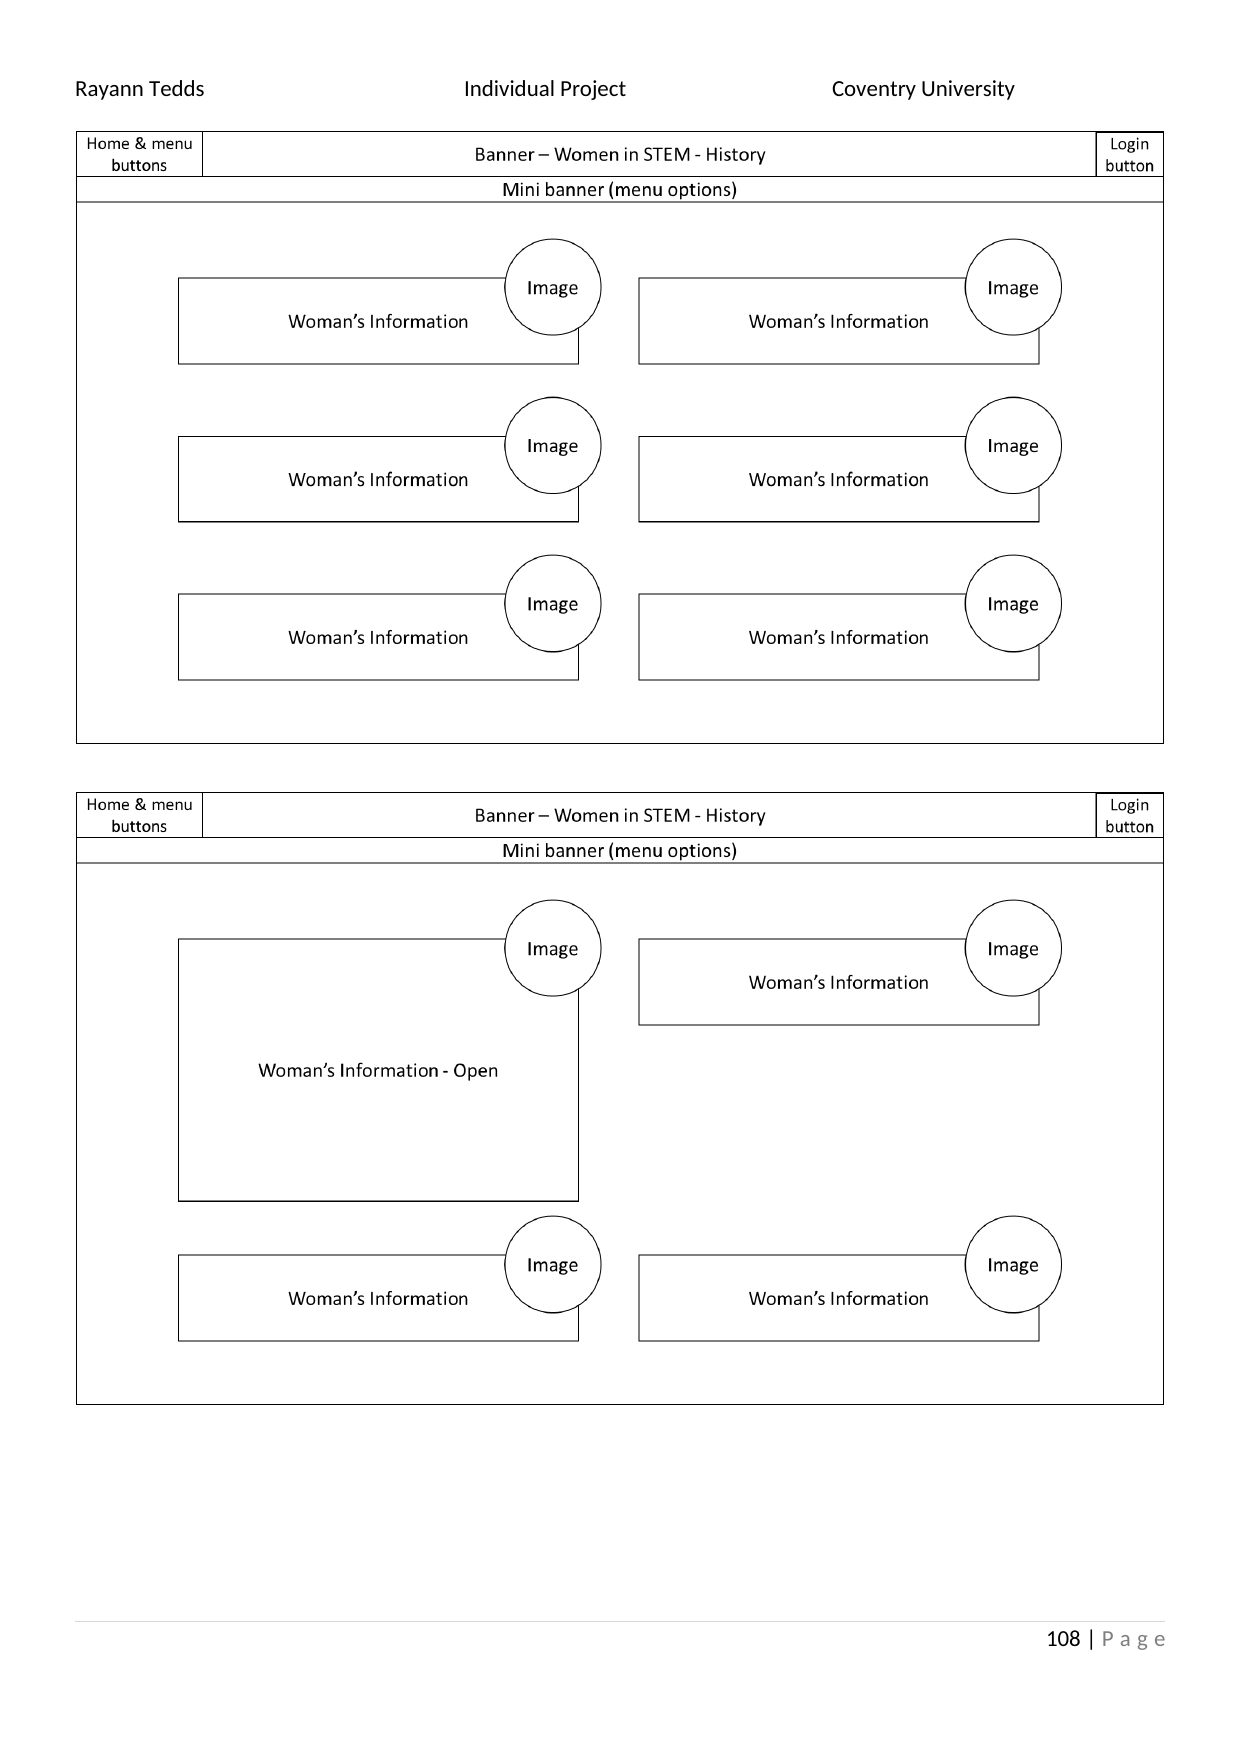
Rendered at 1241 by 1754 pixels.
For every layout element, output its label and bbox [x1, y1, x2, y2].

picture [76, 126, 1165, 744]
picture [75, 787, 1165, 1405]
